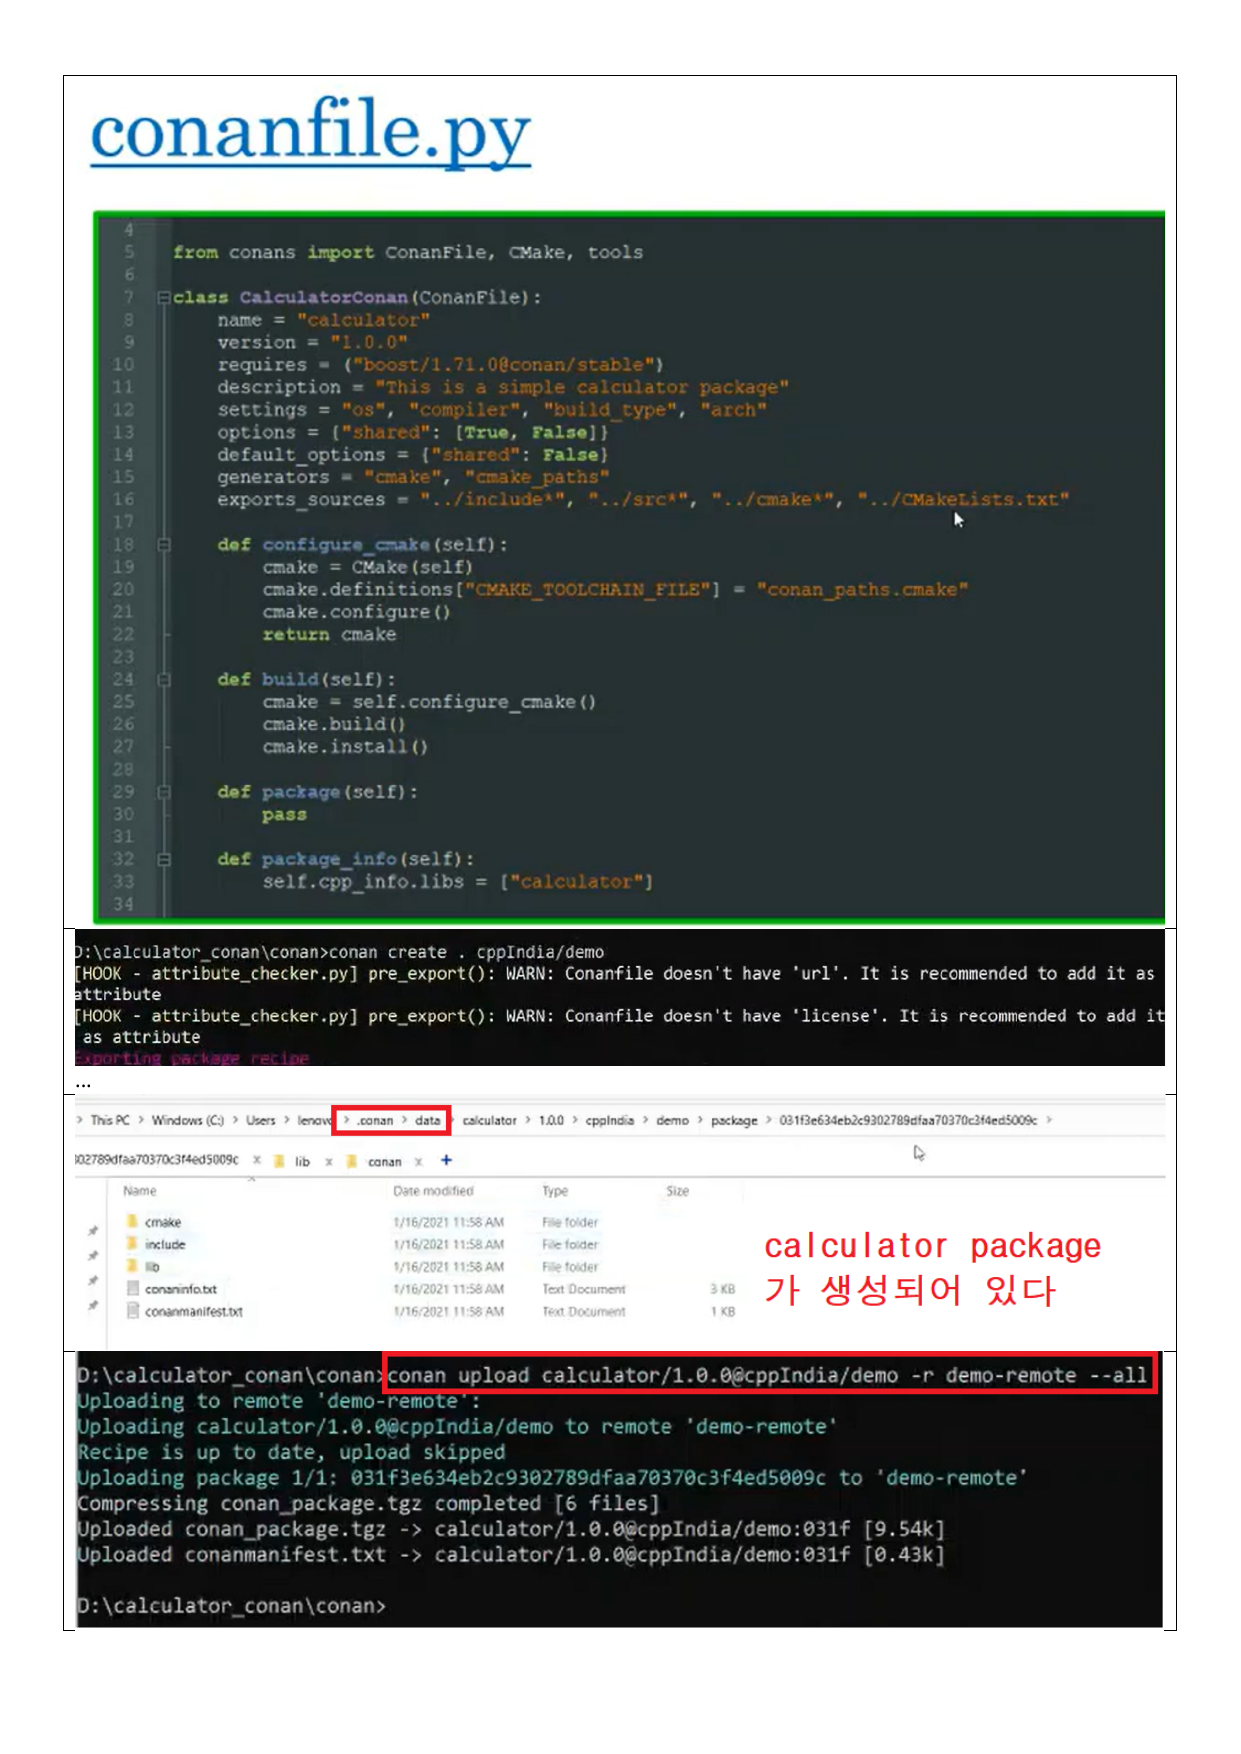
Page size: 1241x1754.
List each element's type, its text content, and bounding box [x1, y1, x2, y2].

table_cell [64, 1352, 75, 1630]
table_cell ... [64, 929, 1176, 1094]
table_cell [1164, 1352, 1176, 1630]
picture [75, 1094, 1166, 1631]
table_cell [64, 76, 75, 928]
picture [75, 76, 1166, 1066]
table_cell [1166, 1095, 1176, 1351]
table_cell [64, 1095, 75, 1351]
table_cell [1166, 76, 1176, 928]
